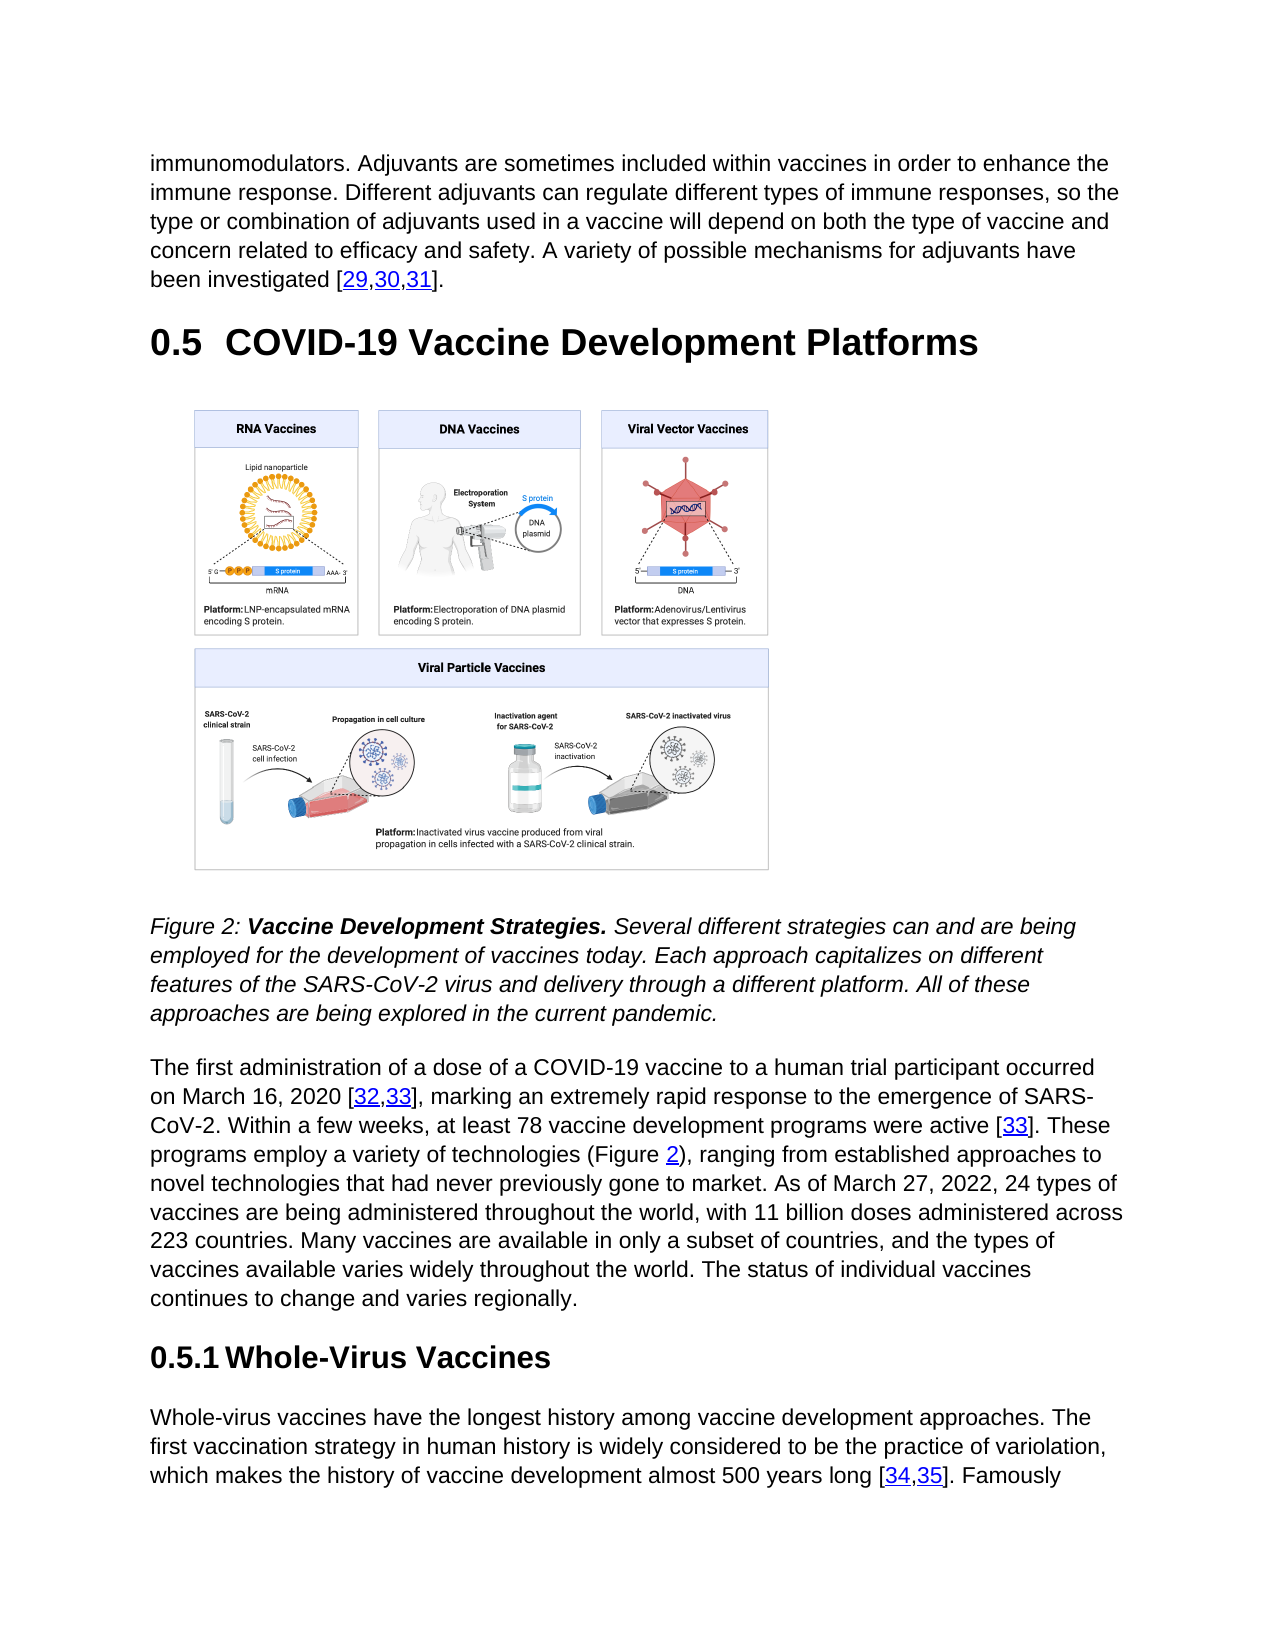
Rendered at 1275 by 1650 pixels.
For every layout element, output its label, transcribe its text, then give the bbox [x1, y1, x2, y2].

text Figure 2: Vaccine Development Strategies. Several different strategies can and are being employed for the development of vaccines today. Each approach capitalizes on different features of the SARS-CoV-2 virus and delivery through a different platform. All of these approaches are being explored in the current pandemic. [150, 913, 1125, 1026]
text The first administration of a dose of a COVID-19 vaccine to a human trial participant occurred on March 16, 2020 [32,33], marking an extremely rapid response to the emergence of SARS-CoV-2. Within a few weeks, at least 78 vaccine development programs were active [33]. These programs employ a variety of technologies (Figure 2), ranging from established approaches to novel technologies that had never previously gone to market. As of March 27, 2022, 24 types of vaccines are being administered throughout the world, with 11 billion doses administered across 223 countries. Many vaccines are available in only a subset of countries, and the types of vaccines available varies widely throughout the world. The status of individual vaccines continues to change and varies regionally. [150, 1054, 1125, 1312]
subtitle 0.5.1 Whole-Virus Vaccines [150, 1339, 1125, 1375]
subtitle 0.5 COVID-19 Vaccine Development Platforms [150, 320, 1125, 363]
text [150, 150, 1125, 292]
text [150, 1404, 1125, 1488]
picture [168, 392, 796, 886]
